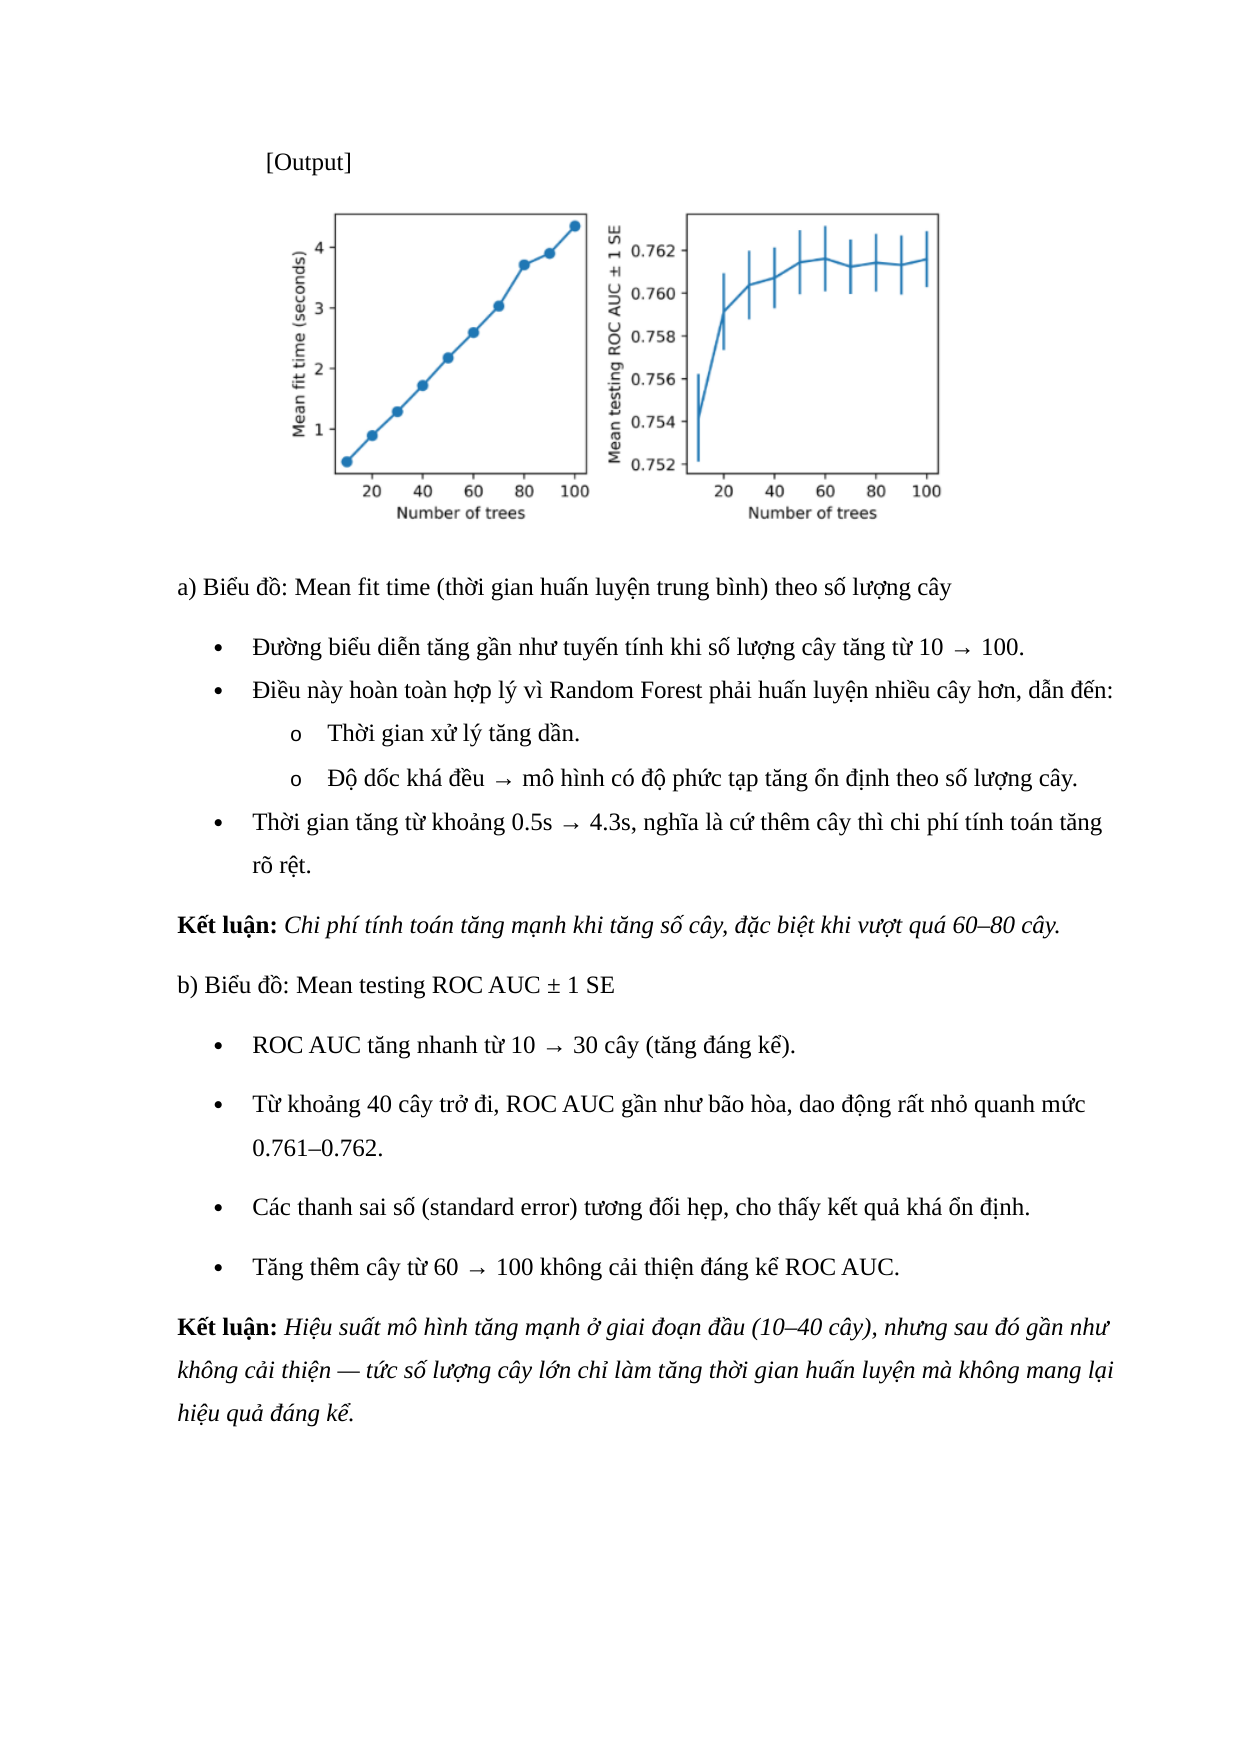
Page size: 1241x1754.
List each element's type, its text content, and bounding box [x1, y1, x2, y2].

list Tăng thêm cây từ 60 → 100 không cải thiện đáng kể ROC AUC. [214, 1252, 1122, 1281]
picture [265, 190, 977, 539]
list ROC AUC tăng nhanh từ 10 → 30 cây (tăng đáng kể). [214, 1030, 1122, 1058]
list Thời gian tăng từ khoảng 0.5s → 4.3s, nghĩa là cứ thêm cây thì chi phí tính toán tăng rõ rệt. [214, 807, 1122, 879]
list [Output] [266, 147, 1122, 176]
list Độ dốc khá đều → mô hình có độ phức tạp tăng ổn định theo số lượng cây. [289, 763, 1122, 792]
list Các thanh sai số (standard error) tương đối hẹp, cho thấy kết quả khá ổn định. [214, 1192, 1122, 1221]
text Kết luận: Hiệu suất mô hình tăng mạnh ở giai đoạn đầu (10–40 cây), nhưng sau đó gần như không cải thiện — tức số lượng cây lớn chỉ làm tăng thời gian huấn luyện mà không mang lại hiệu quả đáng kể. [177, 1312, 1122, 1427]
list Đường biểu diễn tăng gần như tuyến tính khi số lượng cây tăng từ 10 → 100. [214, 632, 1122, 661]
text Kết luận: Chi phí tính toán tăng mạnh khi tăng số cây, đặc biệt khi vượt quá 60–80 cây. [177, 910, 1122, 939]
text b) Biểu đồ: Mean testing ROC AUC ± 1 SE [177, 970, 1122, 999]
list Điều này hoàn toàn hợp lý vì Random Forest phải huấn luyện nhiều cây hơn, dẫn đến: [214, 675, 1122, 704]
text a) Biểu đồ: Mean fit time (thời gian huấn luyện trung bình) theo số lượng cây [177, 572, 1122, 601]
list Từ khoảng 40 cây trở đi, ROC AUC gần như bão hòa, dao động rất nhỏ quanh mức 0.761–0.762. [214, 1089, 1122, 1161]
list Thời gian xử lý tăng dần. [289, 718, 1122, 748]
